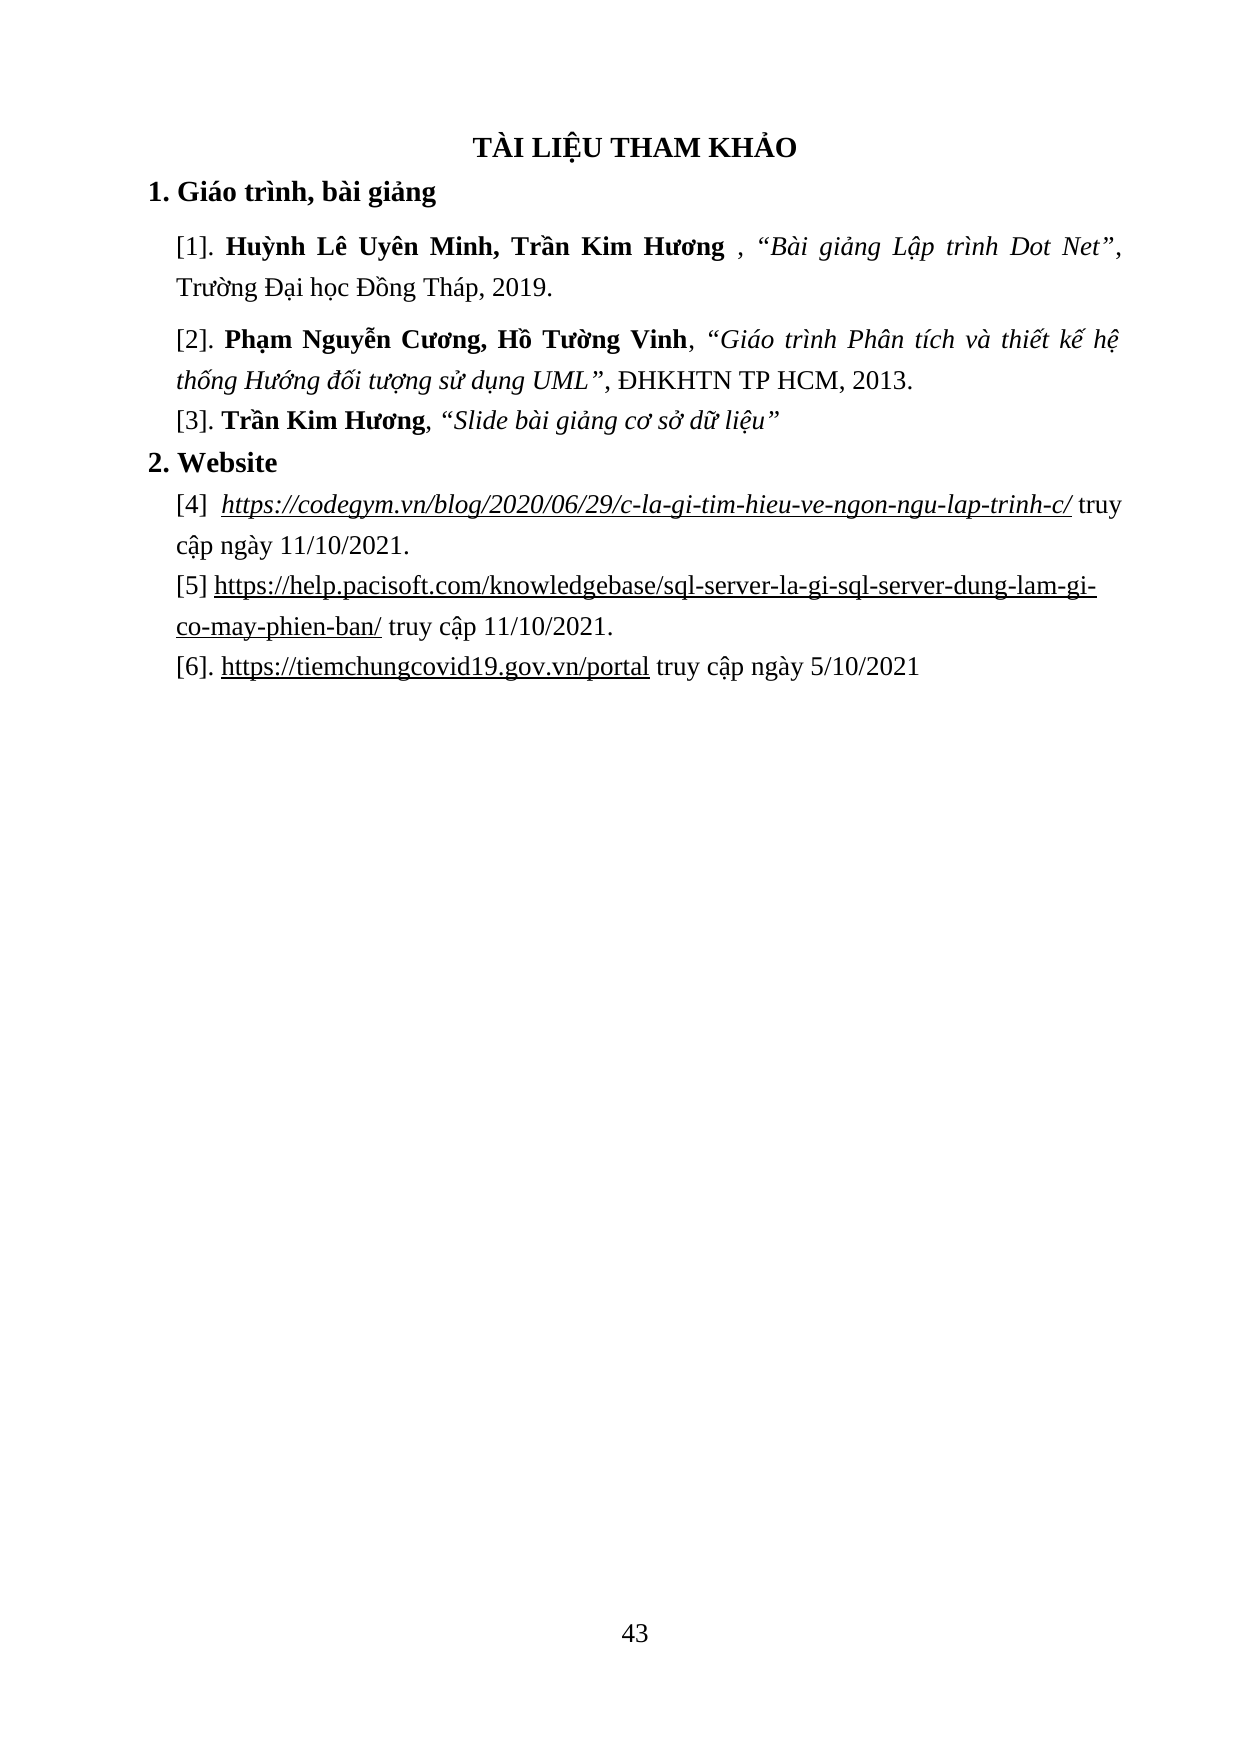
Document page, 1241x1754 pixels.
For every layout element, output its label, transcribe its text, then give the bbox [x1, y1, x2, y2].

list [6]. https://tiemchungcovid19.gov.vn/portal truy cập ngày 5/10/2021 [176, 650, 1122, 681]
text [1]. Huỳnh Lê Uyên Minh, Trần Kim Hương , “Bài giảng Lập trình Dot Net”, Trường Đại học Đồng Tháp, 2019. [176, 230, 1122, 302]
list [3]. Trần Kim Hương, “Slide bài giảng cơ sở dữ liệu” [176, 404, 1122, 436]
list [5] https://help.pacisoft.com/knowledgebase/sql-server-la-gi-sql-server-dung-lam-gi-co-may-phien-ban/ truy cập 11/10/2021. [176, 569, 1122, 641]
list TÀI LIỆU THAM KHẢO [148, 131, 1122, 164]
list [4] https://codegym.vn/blog/2020/06/29/c-la-gi-tim-hieu-ve-ngon-ngu-lap-trinh-c/ truy cập ngày 11/10/2021. [176, 488, 1122, 560]
list [2]. Phạm Nguyễn Cương, Hồ Tường Vinh, “Giáo trình Phân tích và thiết kế hệ thống Hướng đối tượng sử dụng UML”, ĐHKHTN TP HCM, 2013. [176, 323, 1122, 395]
list 2. Website [148, 445, 1122, 478]
list 1. Giáo trình, bài giảng [148, 174, 1122, 208]
